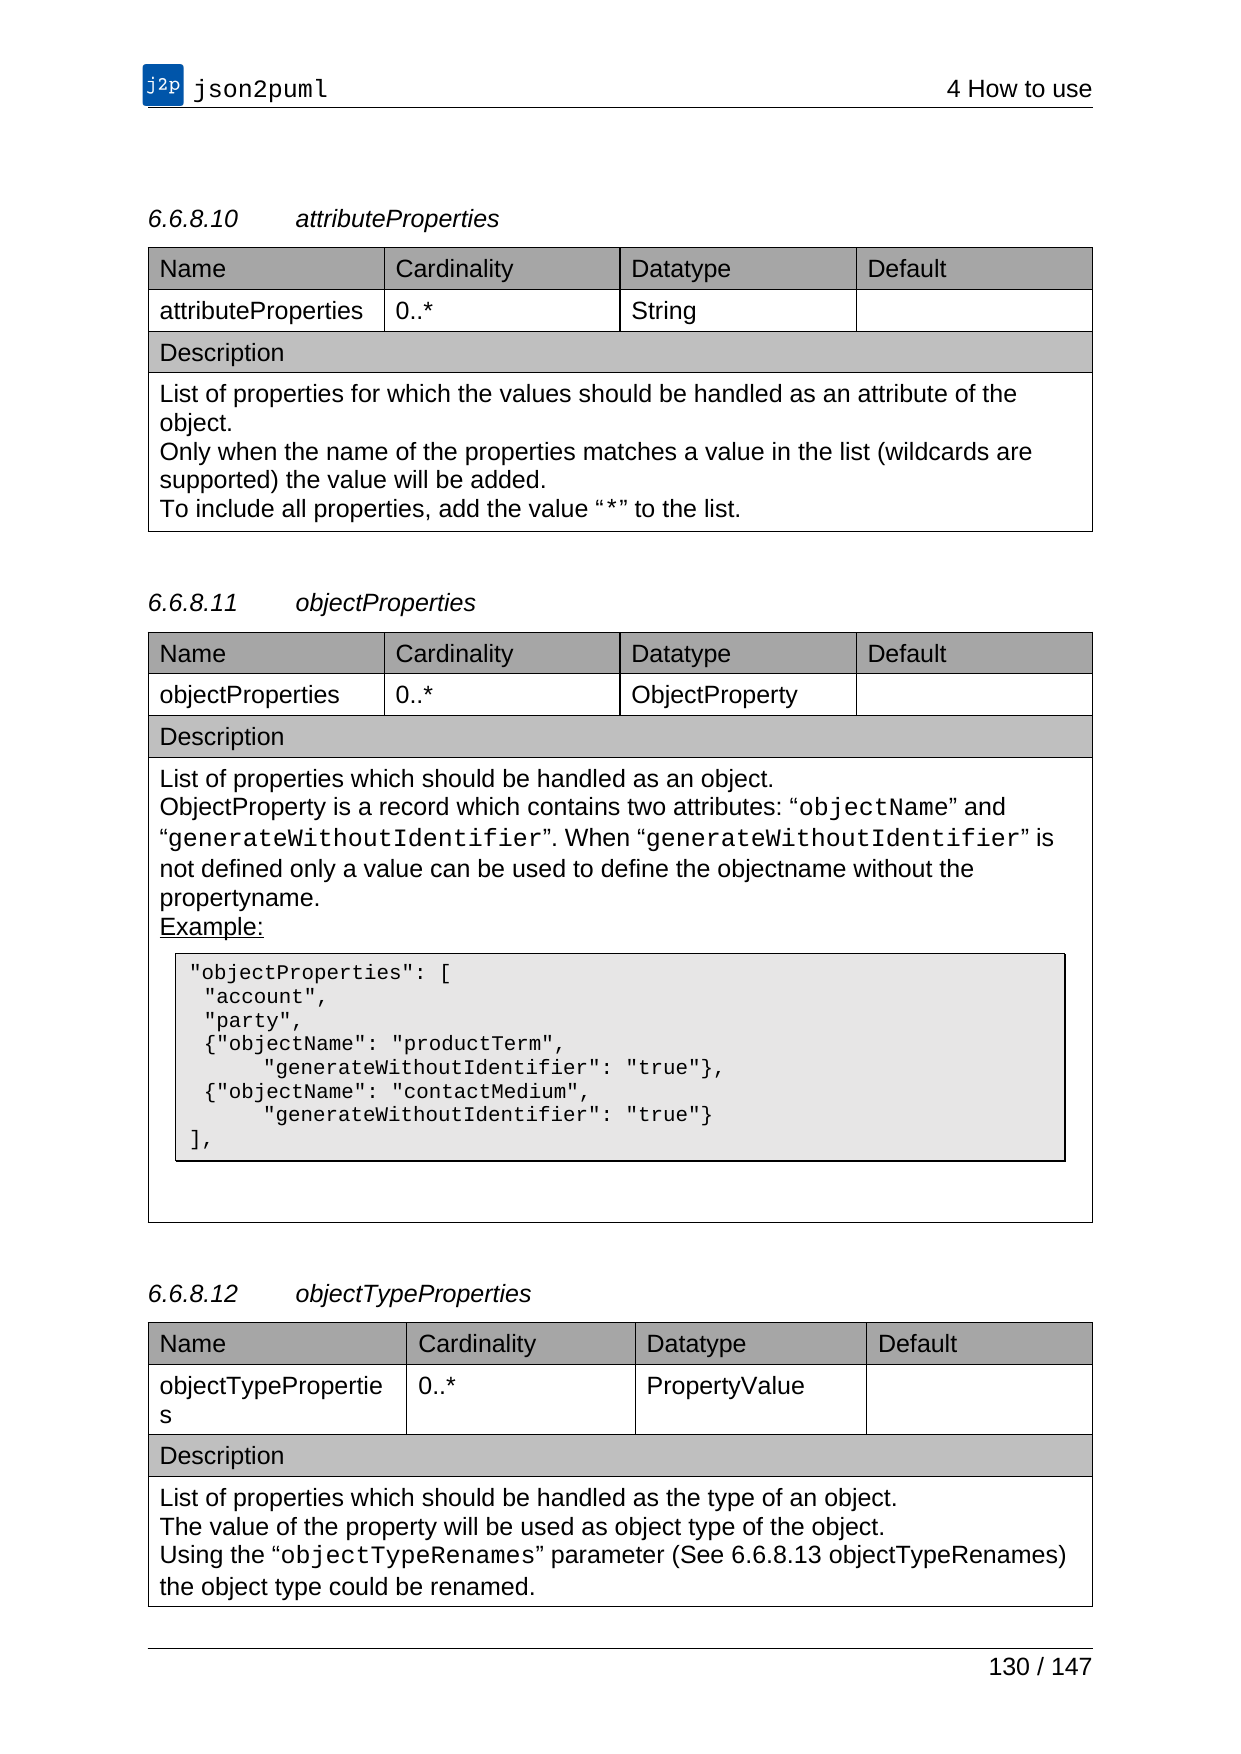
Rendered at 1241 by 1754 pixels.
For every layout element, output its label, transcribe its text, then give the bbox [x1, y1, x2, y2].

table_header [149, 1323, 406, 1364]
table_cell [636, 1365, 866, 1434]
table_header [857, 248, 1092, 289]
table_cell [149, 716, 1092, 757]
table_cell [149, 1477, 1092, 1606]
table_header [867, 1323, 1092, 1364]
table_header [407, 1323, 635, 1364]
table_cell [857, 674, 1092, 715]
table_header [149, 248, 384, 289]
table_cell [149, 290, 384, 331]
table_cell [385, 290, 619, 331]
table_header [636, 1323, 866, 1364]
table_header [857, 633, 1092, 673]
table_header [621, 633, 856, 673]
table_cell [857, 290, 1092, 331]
subtitle attributeProperties [148, 204, 1093, 232]
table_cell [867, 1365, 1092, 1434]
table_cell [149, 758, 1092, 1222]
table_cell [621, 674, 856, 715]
subtitle objectTypeProperties [148, 1279, 1093, 1307]
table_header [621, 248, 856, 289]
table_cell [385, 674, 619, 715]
picture [142, 64, 184, 106]
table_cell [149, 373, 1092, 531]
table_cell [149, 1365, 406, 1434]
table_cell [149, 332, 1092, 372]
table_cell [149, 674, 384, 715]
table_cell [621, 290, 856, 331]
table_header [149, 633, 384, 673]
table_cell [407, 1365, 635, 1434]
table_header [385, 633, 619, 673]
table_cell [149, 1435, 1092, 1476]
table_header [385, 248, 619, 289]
subtitle objectProperties [148, 588, 1093, 617]
